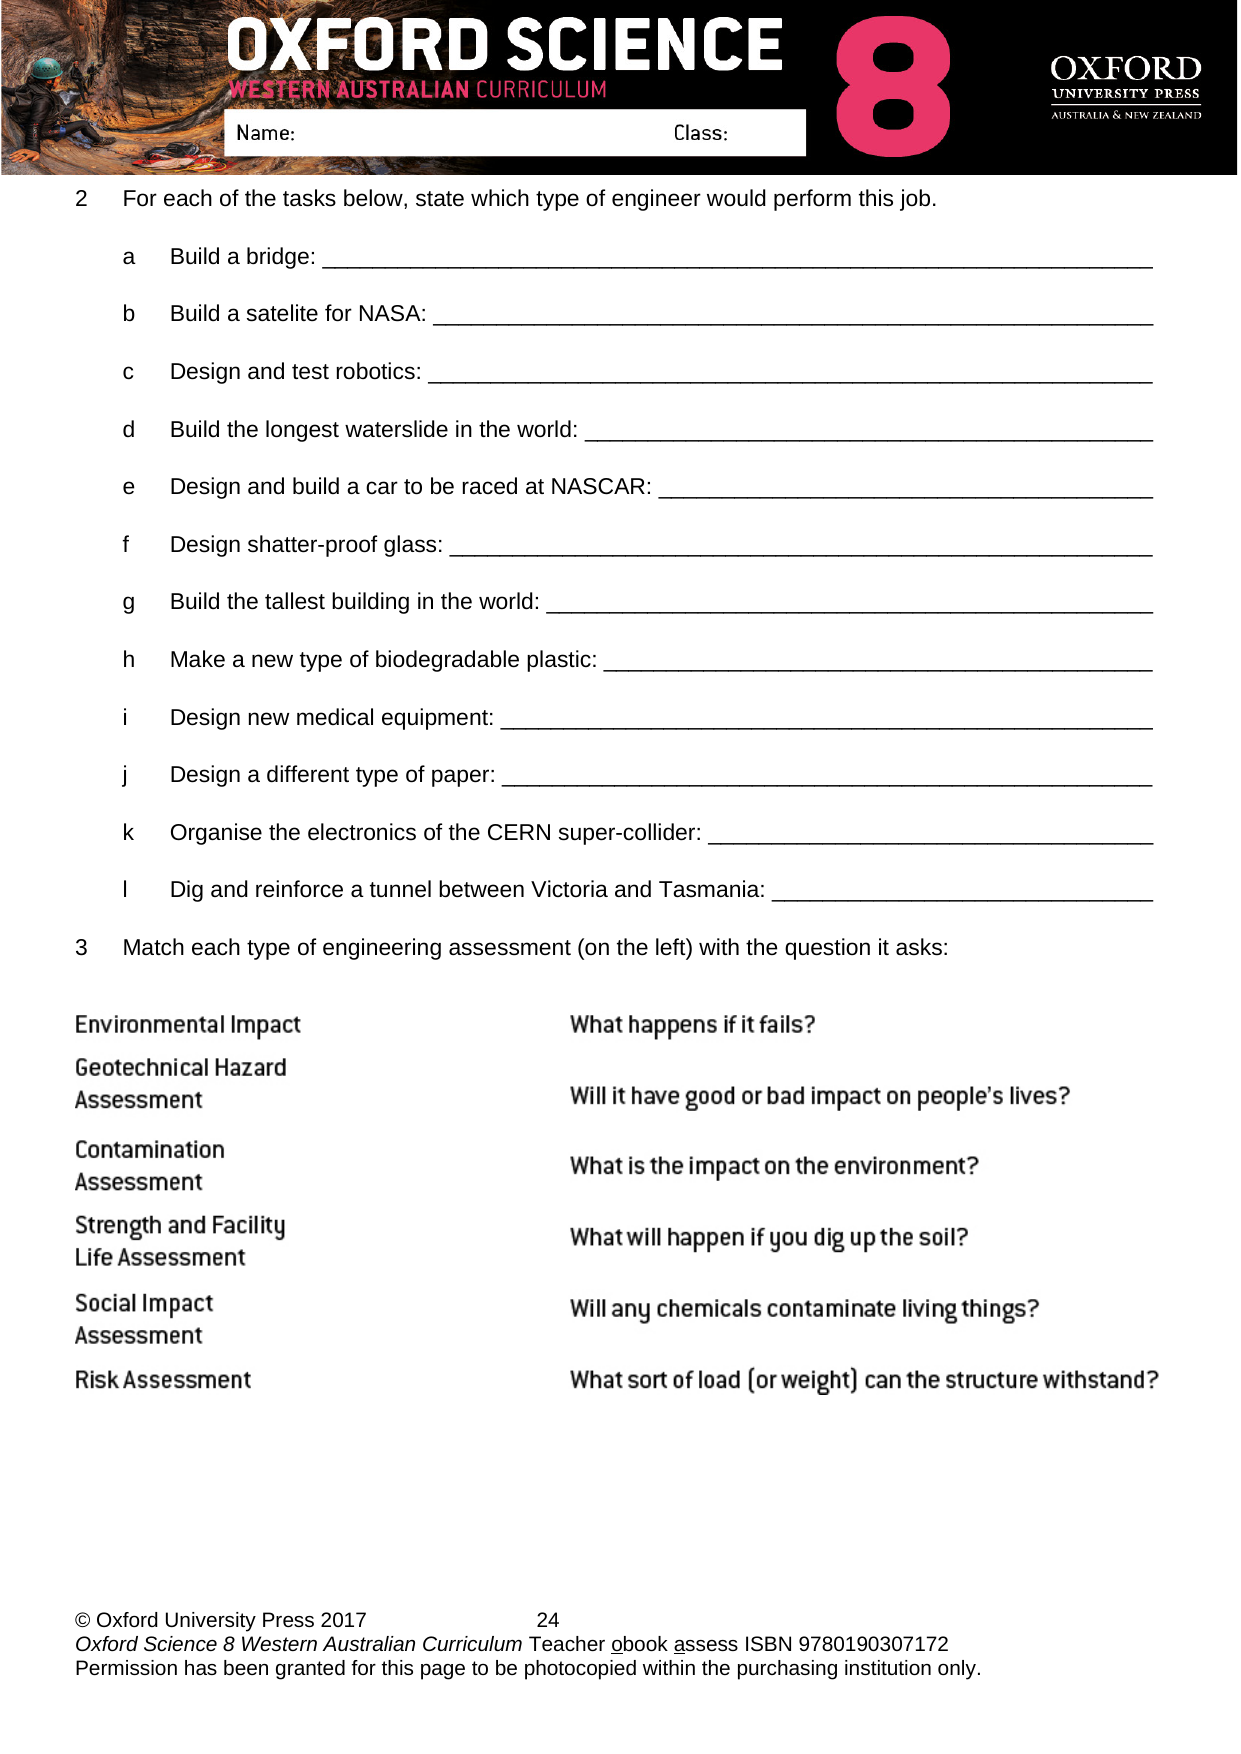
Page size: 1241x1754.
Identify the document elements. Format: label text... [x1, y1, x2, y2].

list e Design and build a car to be raced at NASCAR: [122, 473, 1165, 499]
list j Design a different type of paper: [122, 761, 1165, 787]
list 3 Match each type of engineering assessment (on the left) with the question it asks: [75, 934, 1165, 960]
list c Design and test robotics: [122, 358, 1165, 384]
list i Design new medical equipment: [122, 703, 1165, 730]
picture [0, 0, 1236, 174]
list a Build a bridge: [122, 243, 1165, 269]
picture [75, 1010, 1160, 1395]
list l Dig and reinforce a tunnel between Victoria and Tasmania: [122, 876, 1165, 903]
list h Make a new type of biodegradable plastic: [122, 646, 1165, 672]
list g Build the tallest building in the world: [122, 588, 1165, 615]
list f Design shatter-proof glass: [122, 531, 1165, 557]
list d Build the longest waterslide in the world: [122, 416, 1165, 442]
list 2 For each of the tasks below, state which type of engineer would perform this job. [75, 174, 1165, 211]
list b Build a satelite for NASA: [122, 300, 1165, 327]
list k Organise the electronics of the CERN super-collider: [122, 819, 1165, 845]
